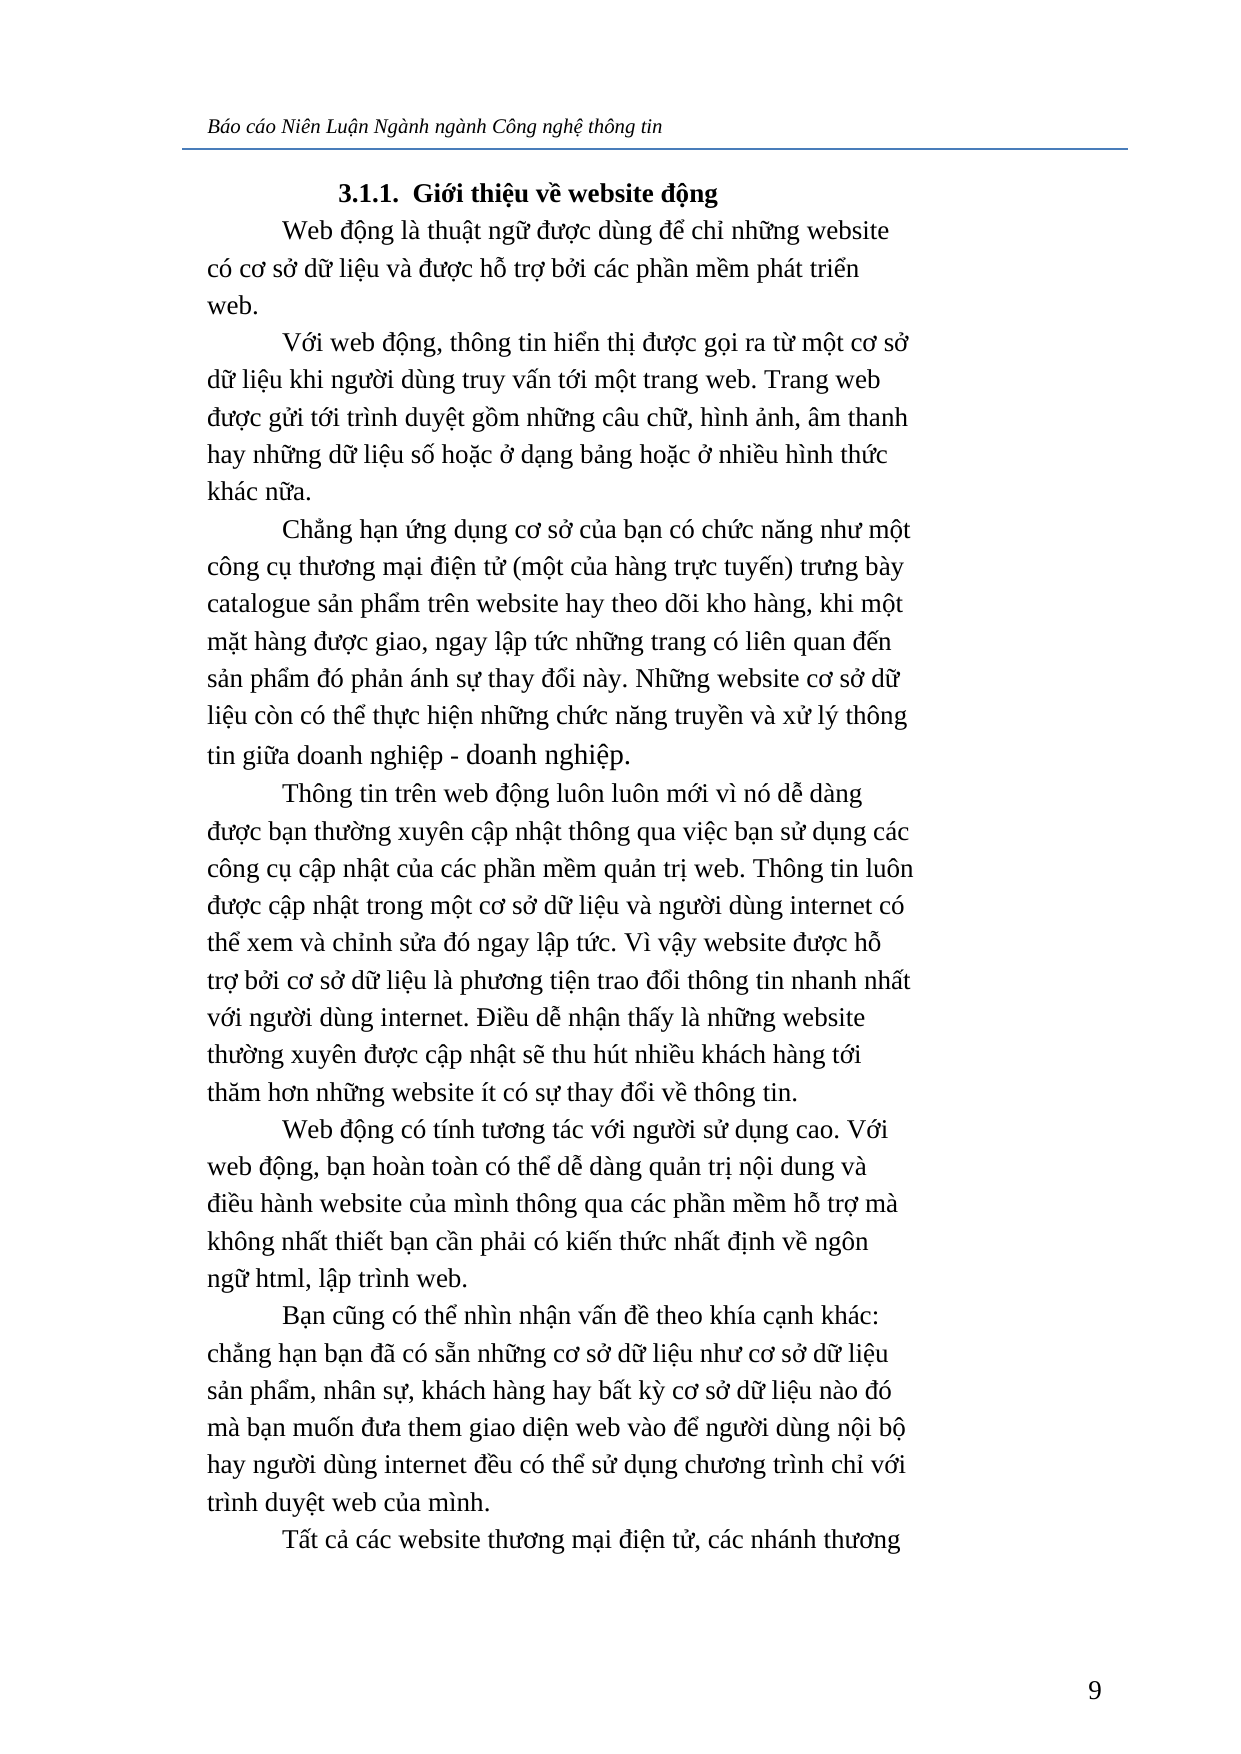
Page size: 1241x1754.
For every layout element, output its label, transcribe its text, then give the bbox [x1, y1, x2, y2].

text Bạn cũng có thể nhìn nhận vấn đề theo khía cạnh khác: chẳng hạn bạn đã có sẵn những cơ sở dữ liệu như cơ sở dữ liệu sản phẩm, nhân sự, khách hàng hay bất kỳ cơ sở dữ liệu nào đó mà bạn muốn đưa them giao diện web vào để người dùng nội bộ hay người dùng internet đều có thể sử dụng chương trình chỉ với trình duyệt web của mình. [207, 1299, 915, 1517]
text Web động là thuật ngữ được dùng để chỉ những website có cơ sở dữ liệu và được hỗ trợ bởi các phần mềm phát triển web. [207, 214, 915, 320]
subtitle 3.1.1. Giới thiệu về website động [338, 177, 915, 208]
text Web động có tính tương tác với người sử dụng cao. Với web động, bạn hoàn toàn có thể dễ dàng quản trị nội dung và điều hành website của mình thông qua các phần mềm hỗ trợ mà không nhất thiết bạn cần phải có kiến thức nhất định về ngôn ngữ html, lập trình web. [207, 1113, 915, 1293]
text Chẳng hạn ứng dụng cơ sở của bạn có chức năng như một công cụ thương mại điện tử (một của hàng trực tuyến) trưng bày catalogue sản phẩm trên website hay theo dõi kho hàng, khi một mặt hàng được giao, ngay lập tức những trang có liên quan đến sản phẩm đó phản ánh sự thay đổi này. Những website cơ sở dữ liệu còn có thể thực hiện những chức năng truyền và xử lý thông tin giữa doanh nghiệp - doanh nghiệp. [207, 513, 915, 771]
text Với web động, thông tin hiển thị được gọi ra từ một cơ sở dữ liệu khi người dùng truy vấn tới một trang web. Trang web được gửi tới trình duyệt gồm những câu chữ, hình ảnh, âm thanh hay những dữ liệu số hoặc ở dạng bảng hoặc ở nhiều hình thức khác nữa. [207, 326, 915, 507]
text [207, 1523, 915, 1554]
text Thông tin trên web động luôn luôn mới vì nó dễ dàng được bạn thường xuyên cập nhật thông qua việc bạn sử dụng các công cụ cập nhật của các phần mềm quản trị web. Thông tin luôn được cập nhật trong một cơ sở dữ liệu và người dùng internet có thể xem và chỉnh sửa đó ngay lập tức. Vì vậy website được hỗ trợ bởi cơ sở dữ liệu là phương tiện trao đổi thông tin nhanh nhất với người dùng internet. Điều dễ nhận thấy là những website thường xuyên được cập nhật sẽ thu hút nhiều khách hàng tới thăm hơn những website ít có sự thay đổi về thông tin. [207, 777, 915, 1107]
